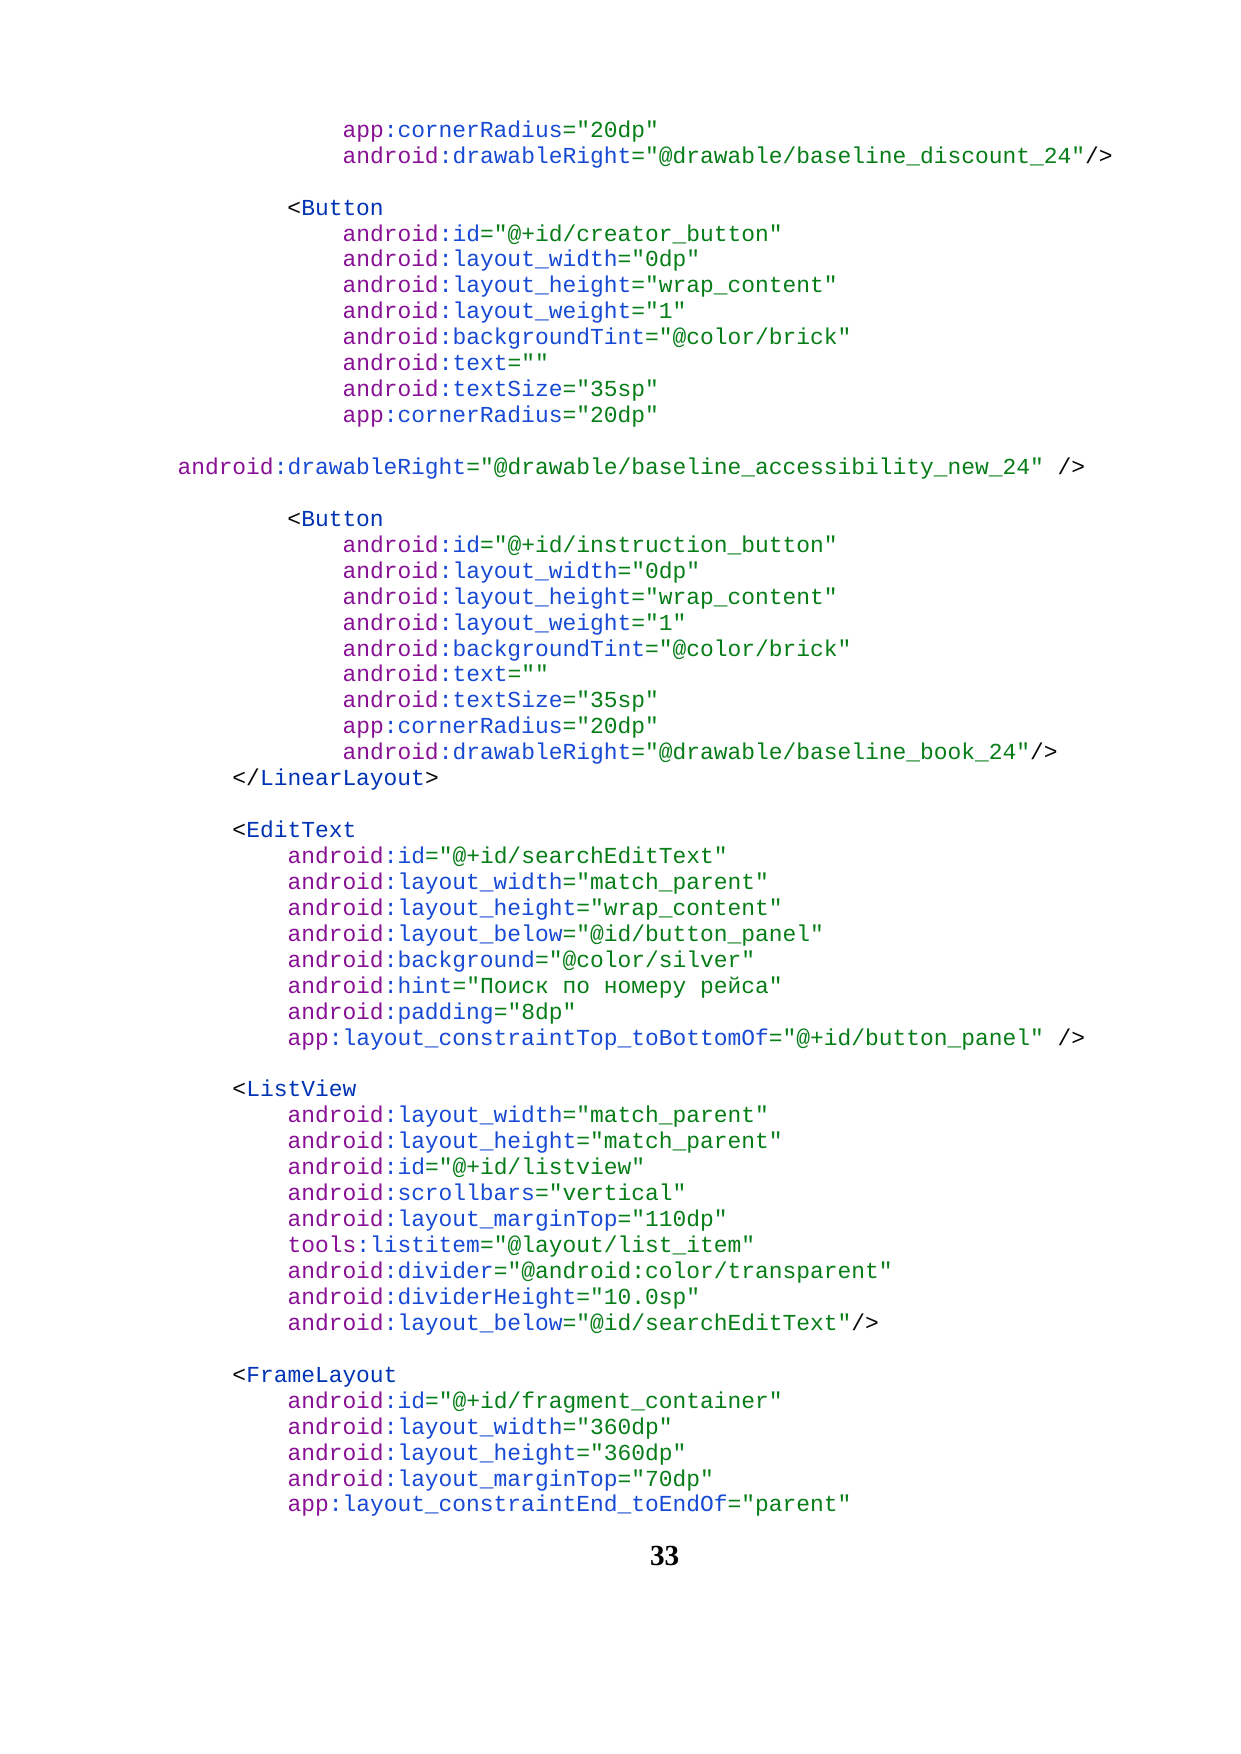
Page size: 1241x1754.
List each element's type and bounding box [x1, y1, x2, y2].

text [177, 118, 1152, 1519]
